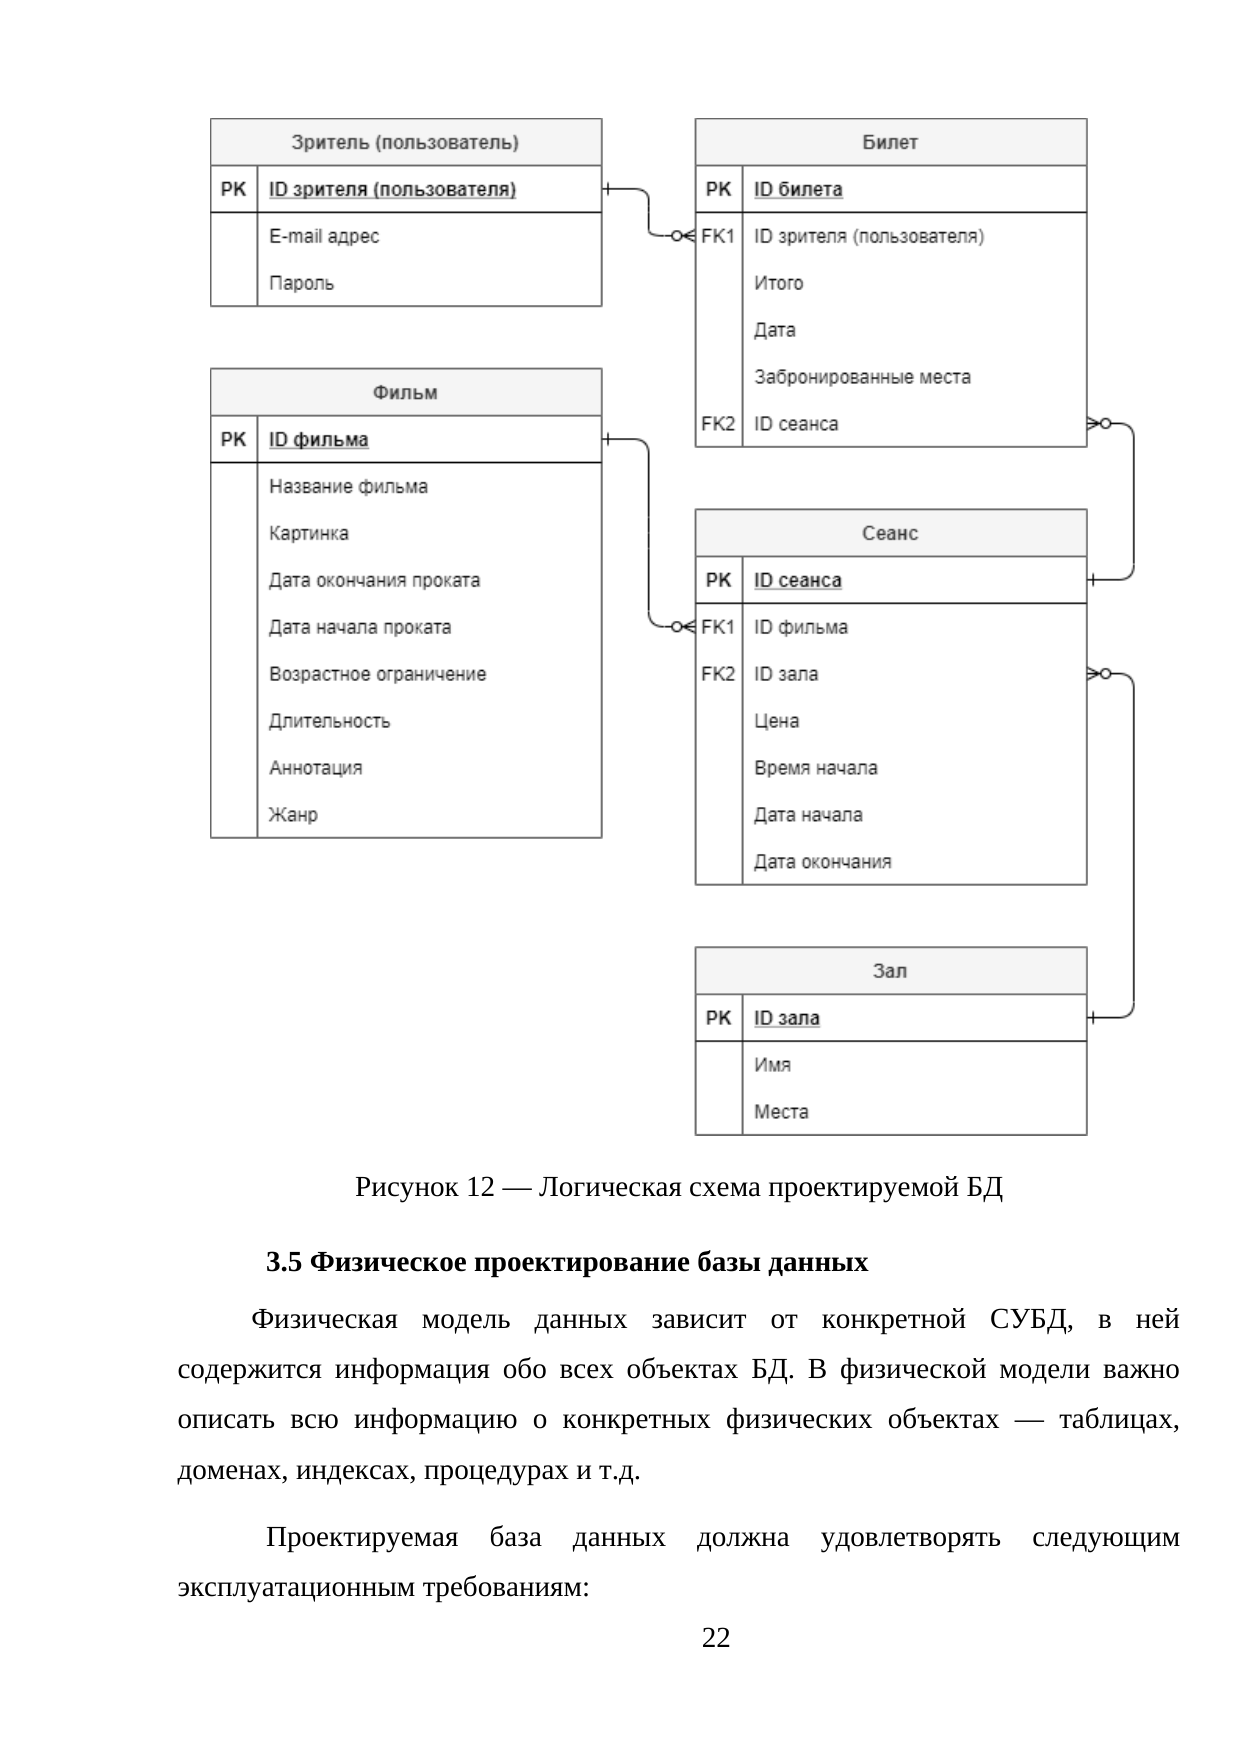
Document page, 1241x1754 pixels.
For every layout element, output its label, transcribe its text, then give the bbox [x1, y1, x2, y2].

text Проектируемая база данных должна удовлетворять следующим эксплуатационным требованиям: [177, 1519, 1181, 1603]
text Рисунок 12 — Логическая схема проектируемой БД [177, 1169, 1181, 1203]
picture [210, 118, 1149, 1136]
text Физическая модель данных зависит от конкретной СУБД, в ней содержится информация обо всех объектах БД. В физической модели важно описать всю информацию о конкретных физических объектах — таблицах, доменах, индексах, процедурах и т.д. [177, 1301, 1181, 1485]
subtitle Физическое проектирование базы данных [266, 1244, 1181, 1278]
